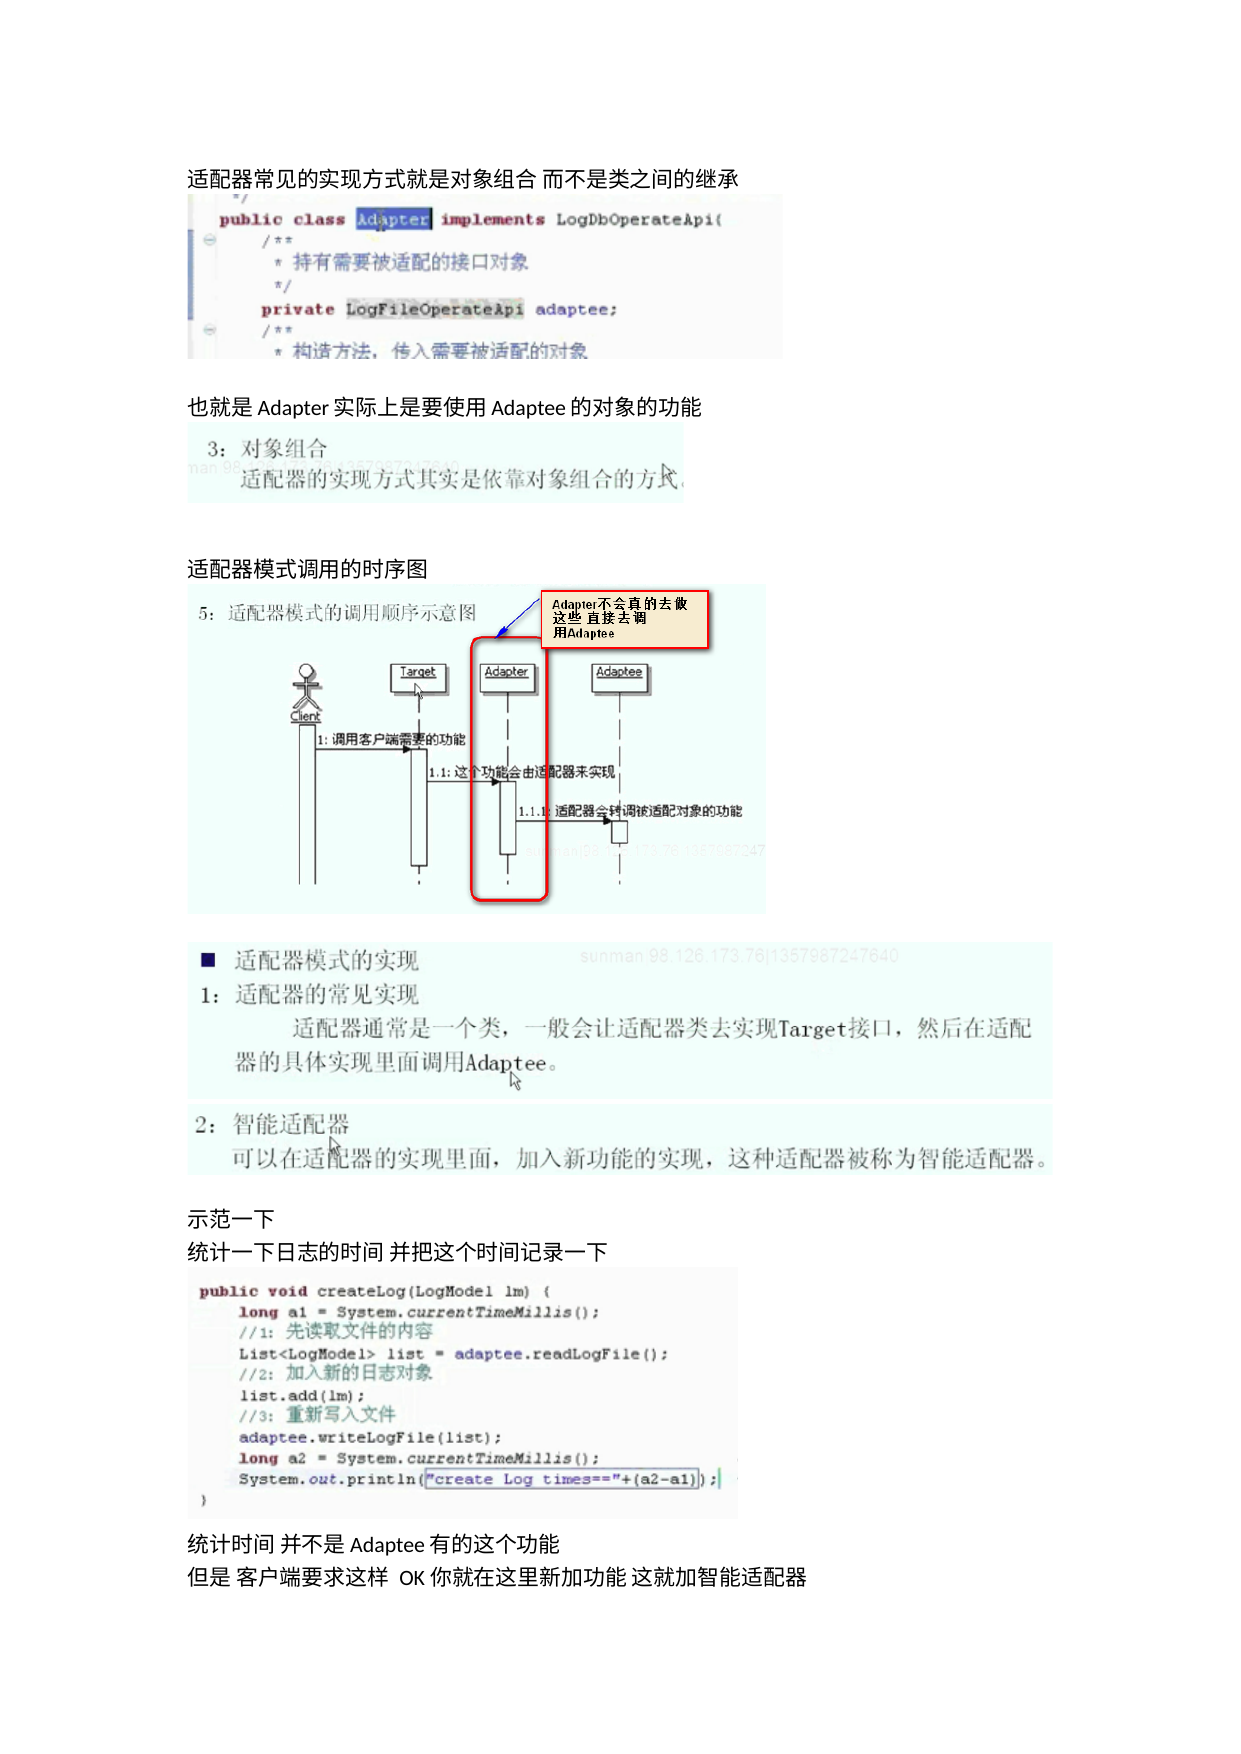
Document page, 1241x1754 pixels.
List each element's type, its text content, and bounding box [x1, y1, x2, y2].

text 也就是Adapter实际上是要使用Adaptee的对象的功能 [187, 389, 1053, 422]
text 示范一下 [187, 1202, 1053, 1234]
picture [187, 422, 684, 503]
picture [187, 1267, 738, 1519]
text 统计一下日志的时间 并把这个时间记录一下 [187, 1234, 1053, 1267]
text 适配器常见的实现方式就是对象组合 而不是类之间的继承 [187, 162, 1053, 194]
picture [187, 1104, 1053, 1175]
text 但是 客户端要求这样 OK 你就在这里新加功能 这就加智能适配器 [187, 1559, 1053, 1592]
picture [187, 942, 1053, 1099]
text 统计时间 并不是Adaptee有的这个功能 [187, 1527, 1053, 1559]
picture [187, 584, 766, 914]
picture [187, 194, 783, 359]
text 适配器模式调用的时序图 [187, 552, 1053, 584]
